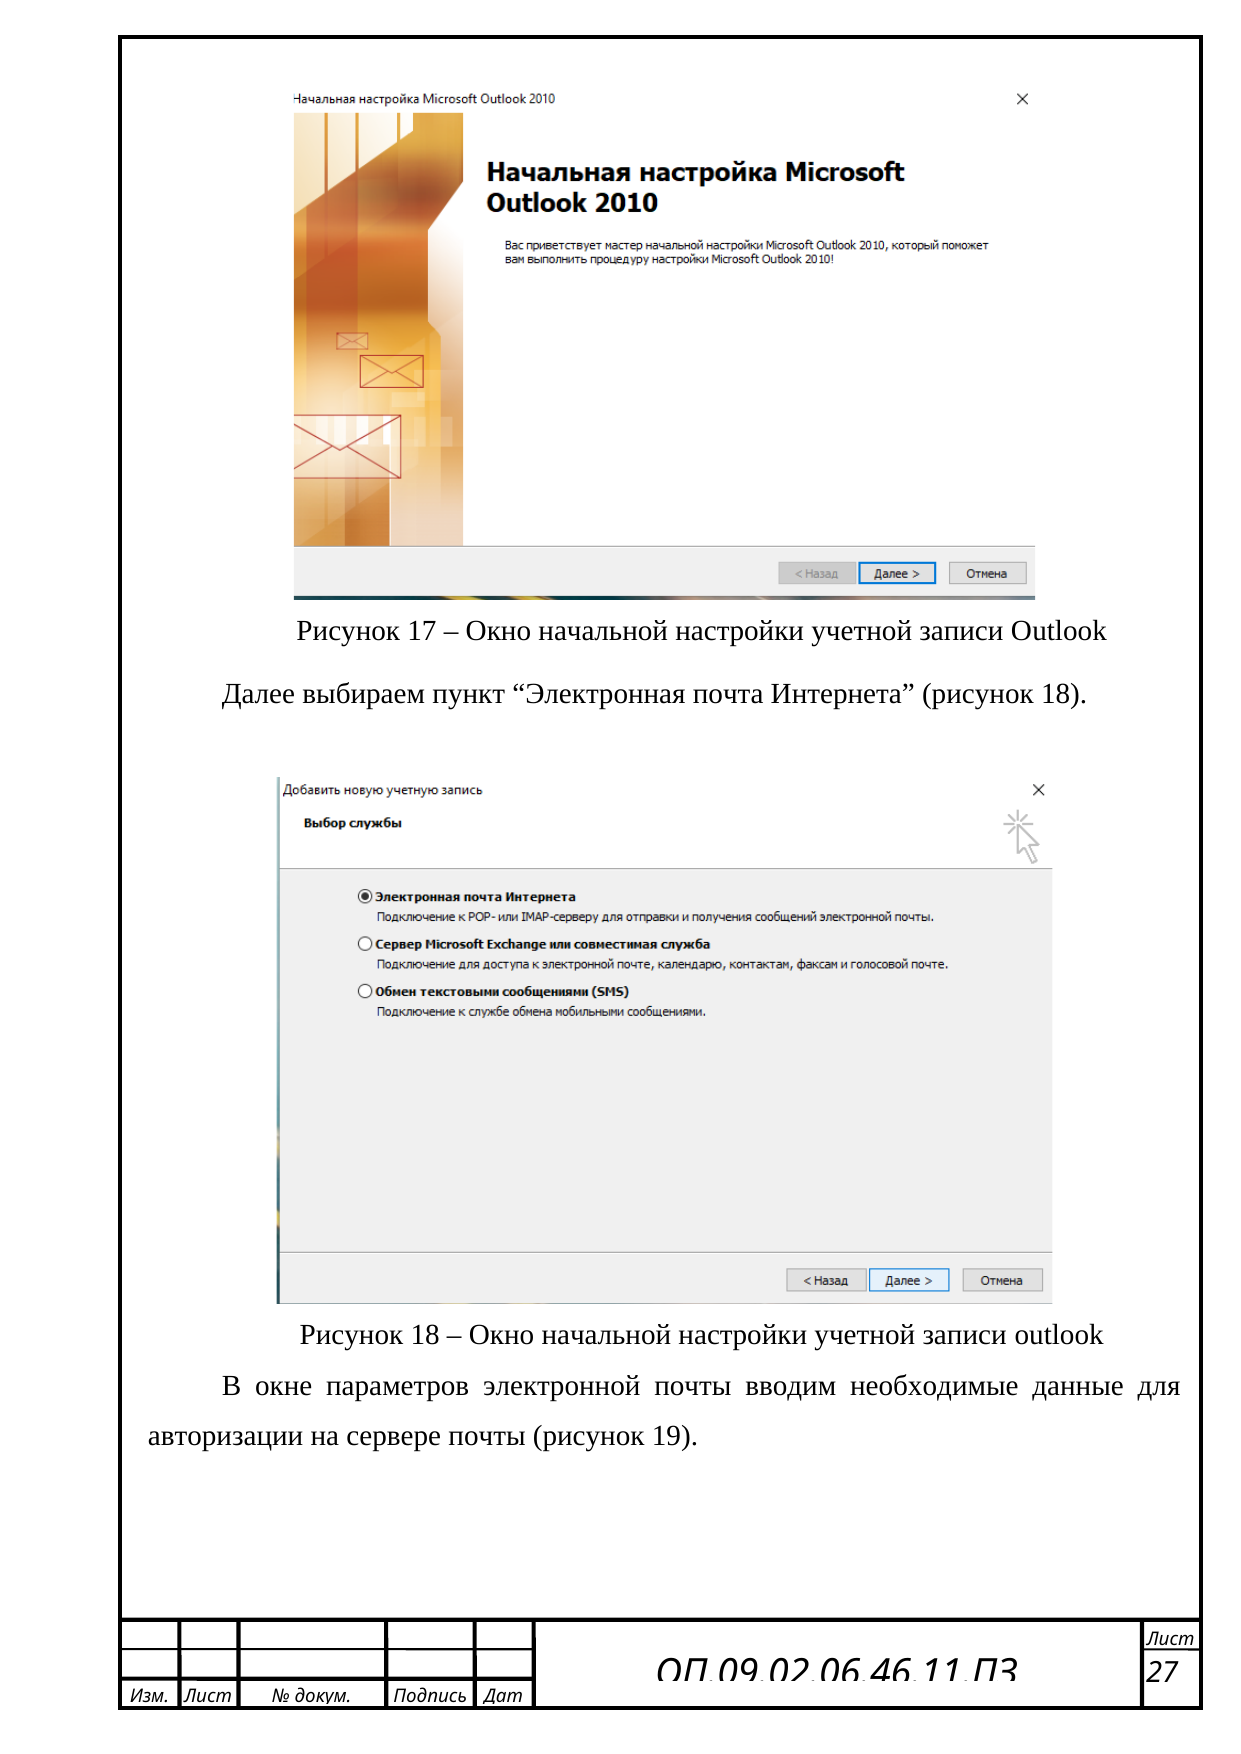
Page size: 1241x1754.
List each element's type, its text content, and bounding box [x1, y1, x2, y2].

text В окне параметров электронной почты вводим необходимые данные для авторизации на сервере почты (рисунок 19). [148, 1368, 1181, 1452]
picture [293, 88, 1036, 600]
picture [276, 777, 1053, 1304]
text Рисунок 18 – Окно начальной настройки учетной записи outlook [148, 1317, 1181, 1351]
text Далее выбираем пункт “Электронная почта Интернета” (рисунок 18). [148, 676, 1181, 710]
text Рисунок 17 – Окно начальной настройки учетной записи Оutlook [148, 613, 1181, 647]
